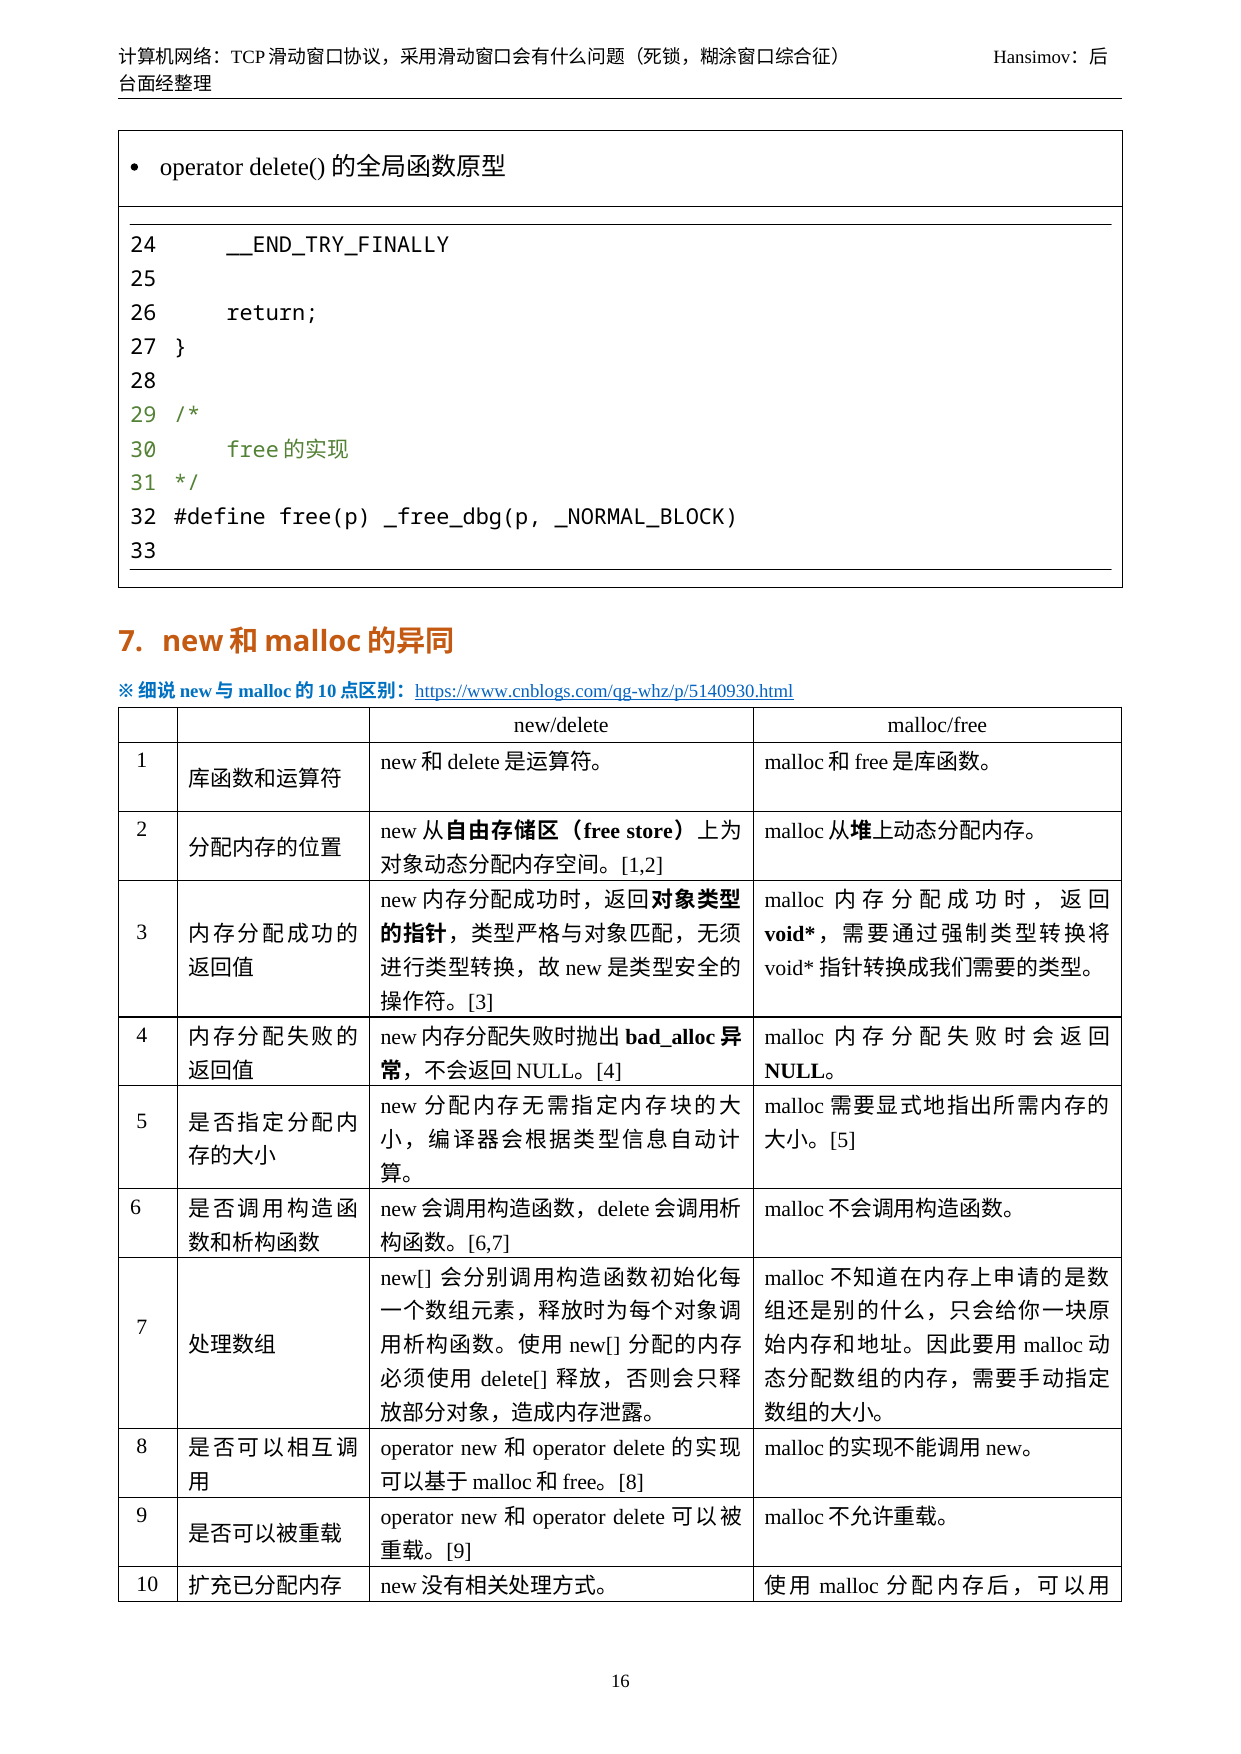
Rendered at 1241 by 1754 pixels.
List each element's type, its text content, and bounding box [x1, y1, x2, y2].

table_cell new从自由存储区（free store）上为对象动态分配内存空间。[1,2] [370, 812, 753, 879]
table_cell 分配内存的位置 [178, 812, 369, 879]
table_cell [119, 1086, 177, 1188]
list ※ 细说new与malloc的10点区别：https://www.cnblogs.com/qg-whz/p/5140930.html [118, 673, 1122, 707]
table_cell 库函数和运算符 [178, 743, 369, 811]
table_cell new分配内存无需指定内存块的大小，编译器会根据类型信息自动计算。 [370, 1086, 753, 1188]
table_cell [119, 1018, 177, 1085]
table_cell 是否可以被重载 [178, 1498, 369, 1566]
table_cell 是否调用构造函数和析构函数 [178, 1189, 369, 1257]
table_cell [119, 1189, 177, 1257]
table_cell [754, 1567, 1121, 1601]
table_cell new内存分配失败时抛出bad_alloc异常，不会返回NULL。[4] [370, 1018, 753, 1085]
table_cell malloc内存分配成功时，返回void*，需要通过强制类型转换将void* 指针转换成我们需要的类型。 [754, 881, 1121, 1016]
table_cell operator new和operator delete的实现可以基于malloc和free。[8] [370, 1429, 753, 1497]
table_cell new会调用构造函数，delete会调用析构函数。[6,7] [370, 1189, 753, 1257]
table_cell new内存分配成功时，返回对象类型的指针，类型严格与对象匹配，无须进行类型转换，故new是类型安全的操作符。[3] [370, 881, 753, 1016]
table_header malloc/free [754, 708, 1121, 742]
table_cell [119, 881, 177, 1016]
table_cell operator new和operator delete可以被重载。[9] [370, 1498, 753, 1566]
table_header new/delete [370, 708, 753, 742]
table_cell malloc不知道在内存上申请的是数组还是别的什么，只会给你一块原始内存和地址。因此要用malloc动态分配数组的内存，需要手动指定数组的大小。 [754, 1258, 1121, 1428]
table_cell malloc从堆上动态分配内存。 [754, 812, 1121, 879]
table_header operator delete() 的全局函数原型 [119, 131, 1122, 206]
table_cell [119, 812, 177, 879]
table_cell 内存分配失败的返回值 [178, 1018, 369, 1085]
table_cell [119, 207, 1122, 587]
table_cell malloc的实现不能调用new。 [754, 1429, 1121, 1497]
table_cell [119, 743, 177, 811]
table_header [119, 708, 177, 742]
table_cell malloc和free是库函数。 [754, 743, 1121, 811]
table_cell malloc不允许重载。 [754, 1498, 1121, 1566]
table_cell 扩充已分配内存 [178, 1567, 369, 1601]
table_cell malloc内存分配失败时会返回NULL。 [754, 1018, 1121, 1085]
table_cell [119, 1429, 177, 1497]
table_cell 内存分配成功的返回值 [178, 881, 369, 1016]
subtitle new和malloc的异同 [118, 605, 1122, 673]
table_cell 处理数组 [178, 1258, 369, 1428]
table_cell new没有相关处理方式。 [370, 1567, 753, 1601]
table_cell new和delete是运算符。 [370, 743, 753, 811]
table_cell 是否可以相互调用 [178, 1429, 369, 1497]
table_cell [119, 1567, 177, 1601]
table_cell malloc需要显式地指出所需内存的大小。[5] [754, 1086, 1121, 1188]
table_cell [119, 1498, 177, 1566]
table_cell [119, 1258, 177, 1428]
table_cell 是否指定分配内存的大小 [178, 1086, 369, 1188]
table_cell new[] 会分别调用构造函数初始化每一个数组元素，释放时为每个对象调用析构函数。使用new[] 分配的内存必须使用 delete[] 释放，否则会只释放部分对象，造成内存泄露。 [370, 1258, 753, 1428]
table_cell malloc不会调用构造函数。 [754, 1189, 1121, 1257]
table_header [178, 708, 369, 742]
